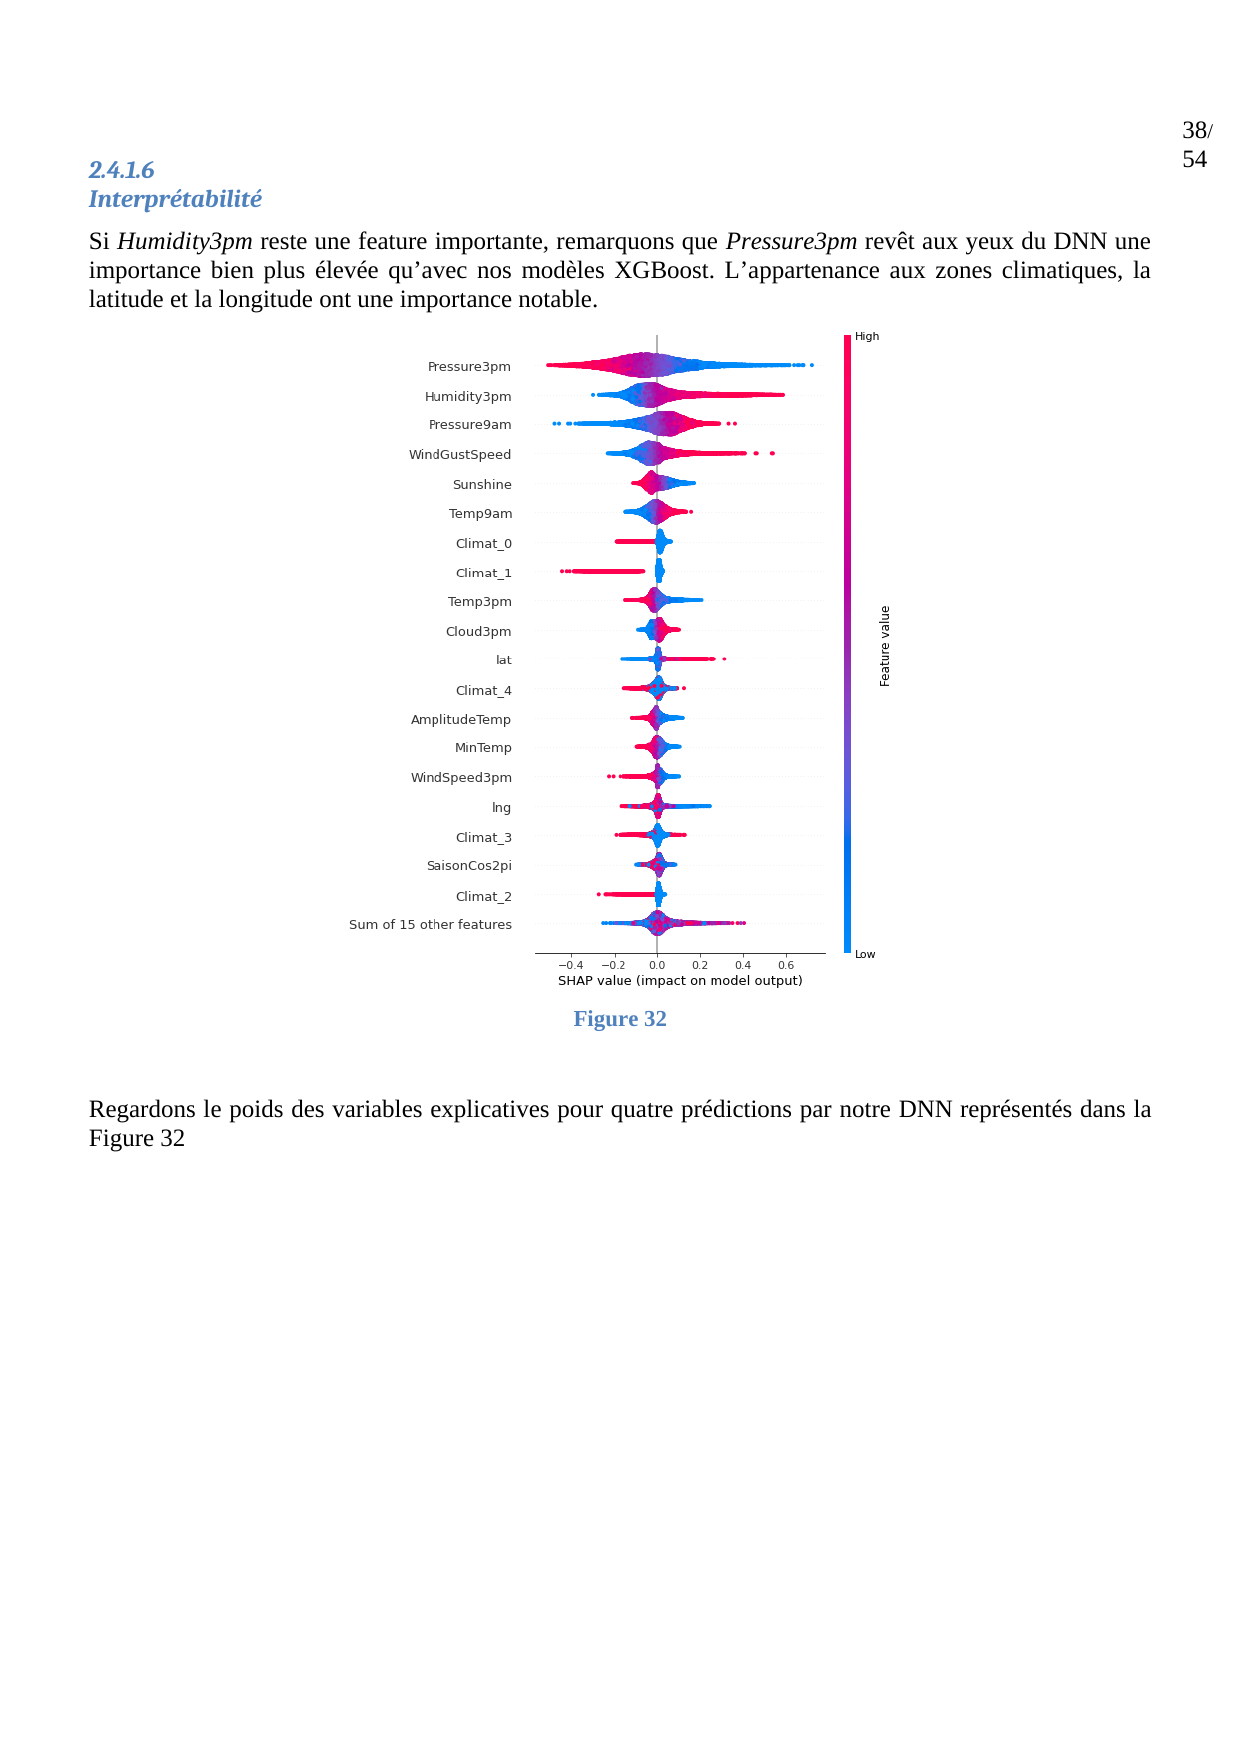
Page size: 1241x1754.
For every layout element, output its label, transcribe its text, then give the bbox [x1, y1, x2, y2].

subtitle Interprétabilité [89, 156, 1152, 214]
text Regardons le poids des variables explicatives pour quatre prédictions par notre DNN représentés dans la Figure 32 [89, 1094, 1152, 1151]
picture [342, 325, 899, 993]
text Si Humidity3pm reste une feature importante, remarquons que Pressure3pm revêt aux yeux du DNN une importance bien plus élevée qu’avec nos modèles XGBoost. L’appartenance aux zones climatiques, la latitude et la longitude ont une importance notable. [89, 226, 1152, 313]
text Figure 32 [89, 1005, 1152, 1032]
